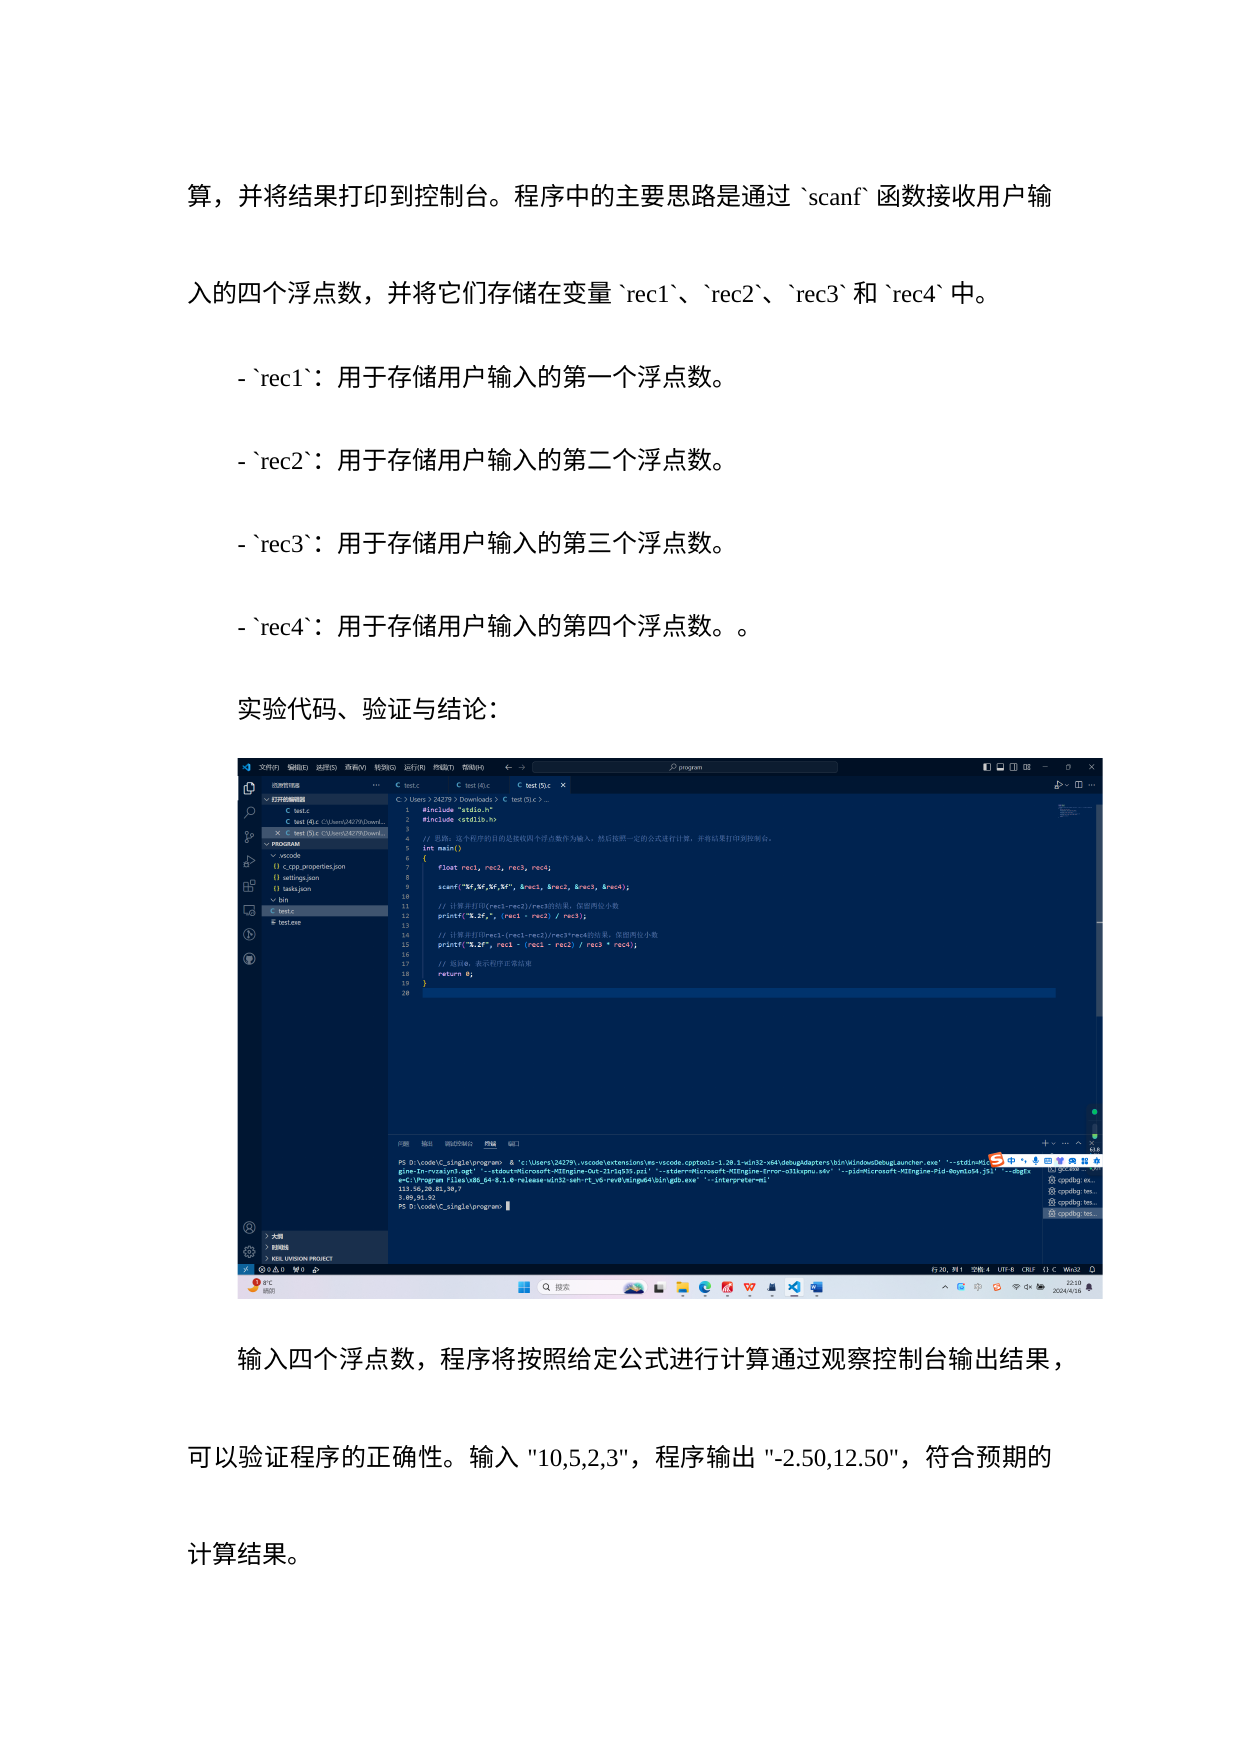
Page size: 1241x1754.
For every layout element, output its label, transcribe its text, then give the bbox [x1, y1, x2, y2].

text 输入四个浮点数，程序将按照给定公式进行计算通过观察控制台输出结果，可以验证程序的正确性。输入 "10,5,2,3"，程序输出 "-2.50,12.50"，符合预期的计算结果。 [187, 1325, 1053, 1585]
text 实验代码、验证与结论： [187, 675, 1053, 740]
text - `rec4`：用于存储用户输入的第四个浮点数。。 [187, 592, 1053, 657]
picture [237, 758, 1103, 1299]
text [187, 162, 1053, 324]
text - `rec2`：用于存储用户输入的第二个浮点数。 [187, 426, 1053, 491]
text - `rec1`：用于存储用户输入的第一个浮点数。 [187, 343, 1053, 408]
text - `rec3`：用于存储用户输入的第三个浮点数。 [187, 509, 1053, 574]
